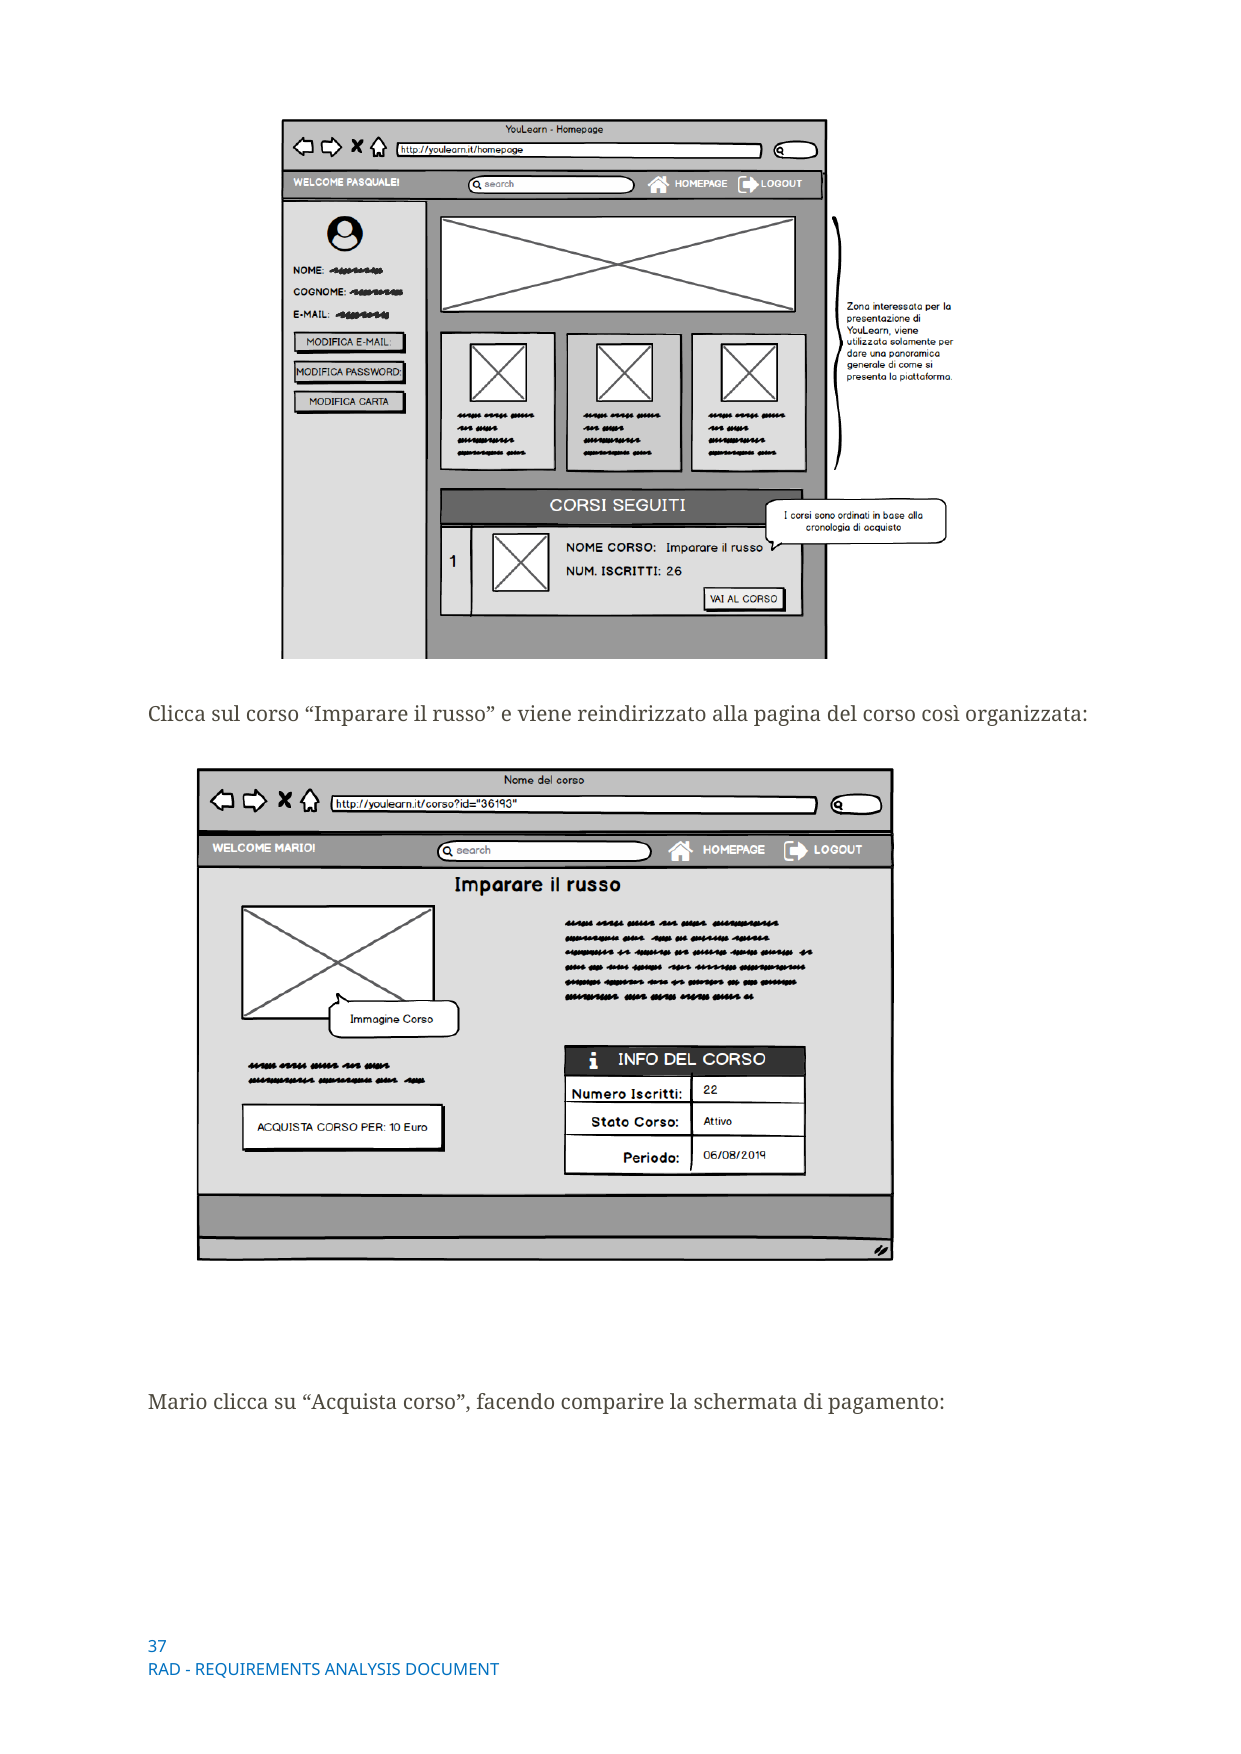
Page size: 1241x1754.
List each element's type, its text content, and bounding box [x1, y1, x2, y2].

picture [196, 768, 942, 1261]
text Clicca sul corso “Imparare il russo” e viene reindirizzato alla pagina del corso così organizzata: [148, 699, 1092, 727]
picture [281, 119, 959, 659]
text Mario clicca su “Acquista corso”, facendo comparire la schermata di pagamento: [148, 1387, 1092, 1416]
